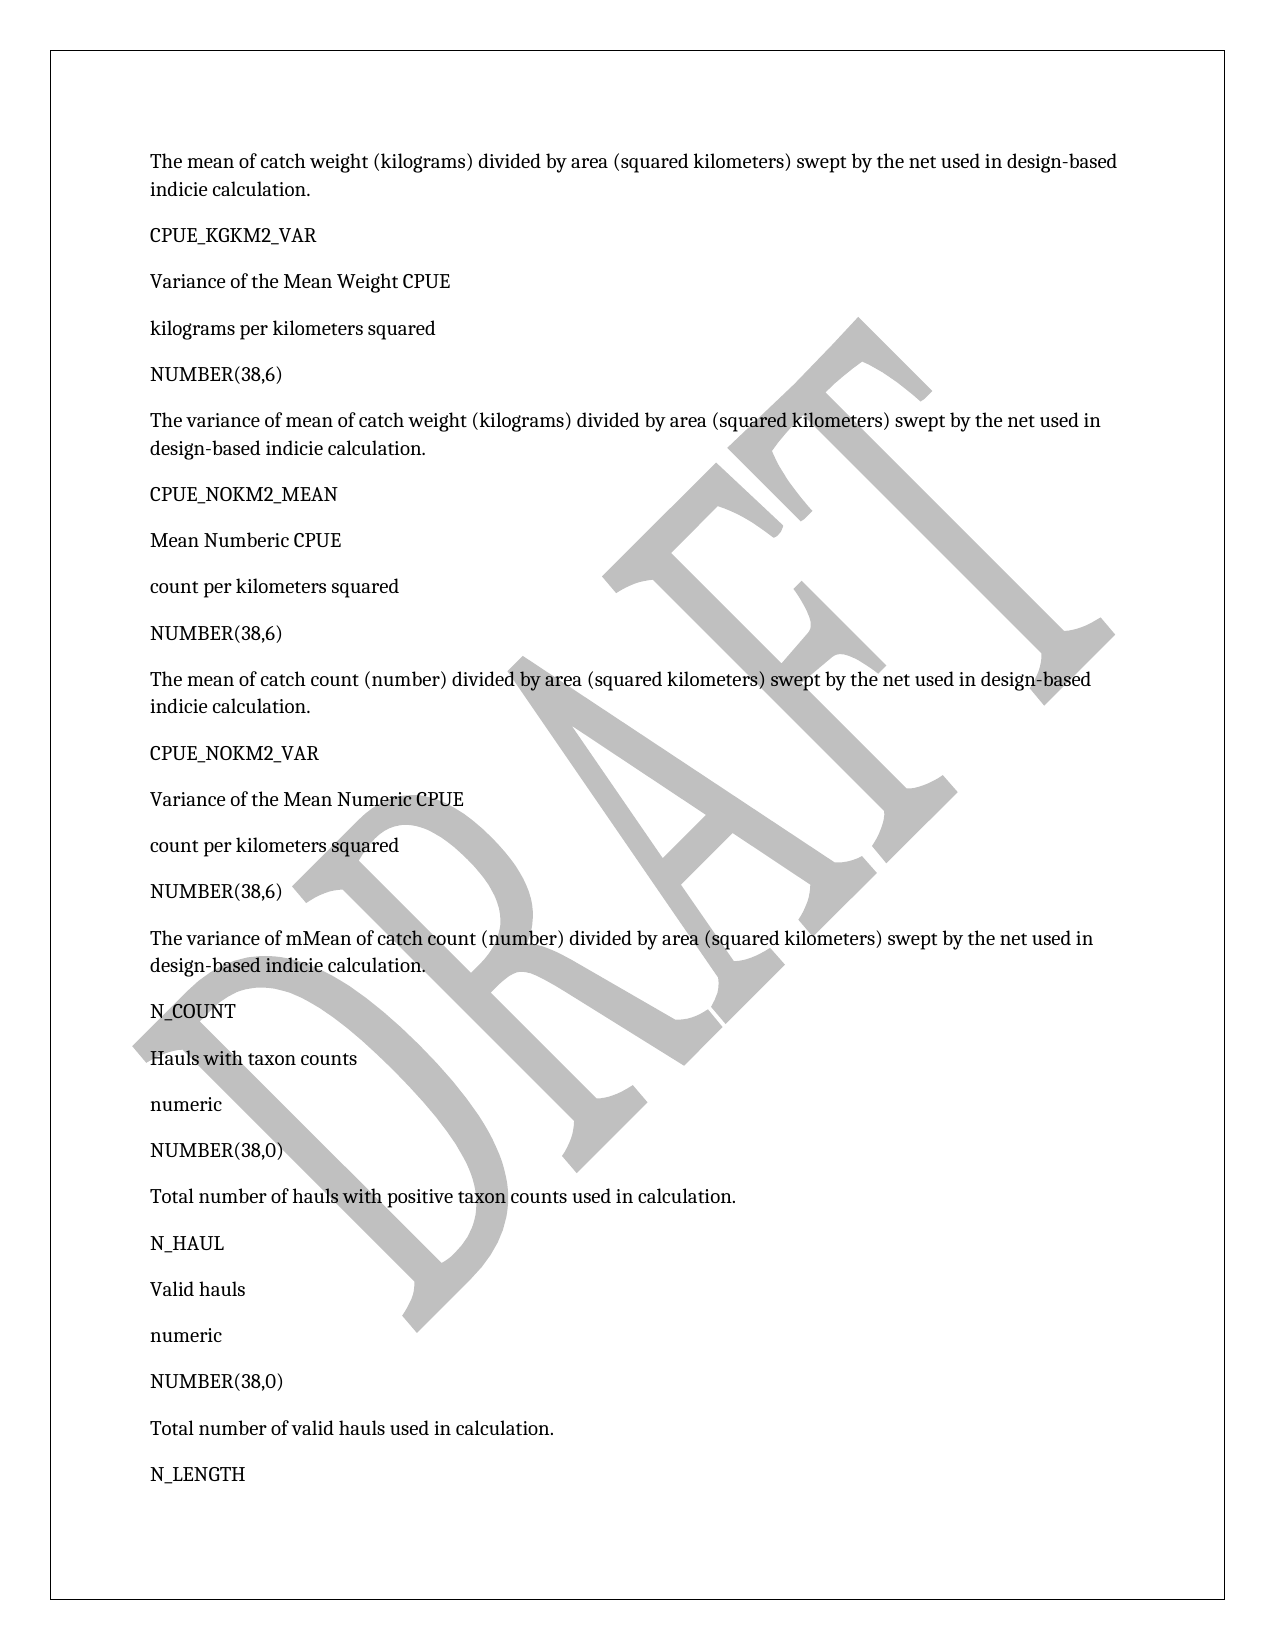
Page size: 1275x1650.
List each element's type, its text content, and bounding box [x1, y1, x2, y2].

text Mean Numberic CPUE [150, 529, 1125, 553]
text count per kilometers squared [150, 834, 1125, 858]
text The mean of catch weight (kilograms) divided by area (squared kilometers) swept by the net used in design-based indicie calculation. [150, 150, 1125, 201]
text CPUE_NOKM2_VAR [150, 741, 1125, 765]
text NUMBER(38,6) [150, 880, 1125, 904]
text Total number of hauls with positive taxon counts used in calculation. [150, 1185, 1125, 1209]
text NUMBER(38,0) [150, 1139, 1125, 1163]
text NUMBER(38,0) [150, 1370, 1125, 1394]
text Valid hauls [150, 1277, 1125, 1301]
text NUMBER(38,6) [150, 621, 1125, 645]
text Variance of the Mean Numeric CPUE [150, 787, 1125, 811]
text The mean of catch count (number) divided by area (squared kilometers) swept by the net used in design-based indicie calculation. [150, 667, 1125, 719]
text CPUE_NOKM2_MEAN [150, 482, 1125, 506]
text The variance of mean of catch weight (kilograms) divided by area (squared kilometers) swept by the net used in design-based indicie calculation. [150, 409, 1125, 460]
text The variance of mMean of catch count (number) divided by area (squared kilometers) swept by the net used in design-based indicie calculation. [150, 926, 1125, 978]
text kilograms per kilometers squared [150, 316, 1125, 340]
text numeric [150, 1324, 1125, 1348]
text numeric [150, 1092, 1125, 1116]
text N_COUNT [150, 1000, 1125, 1024]
text Variance of the Mean Weight CPUE [150, 270, 1125, 294]
text CPUE_KGKM2_VAR [150, 224, 1125, 248]
text Hauls with taxon counts [150, 1046, 1125, 1070]
text Total number of valid hauls used in calculation. [150, 1416, 1125, 1440]
text N_LENGTH [150, 1462, 1125, 1486]
text N_HAUL [150, 1231, 1125, 1255]
text NUMBER(38,6) [150, 362, 1125, 386]
text count per kilometers squared [150, 575, 1125, 599]
